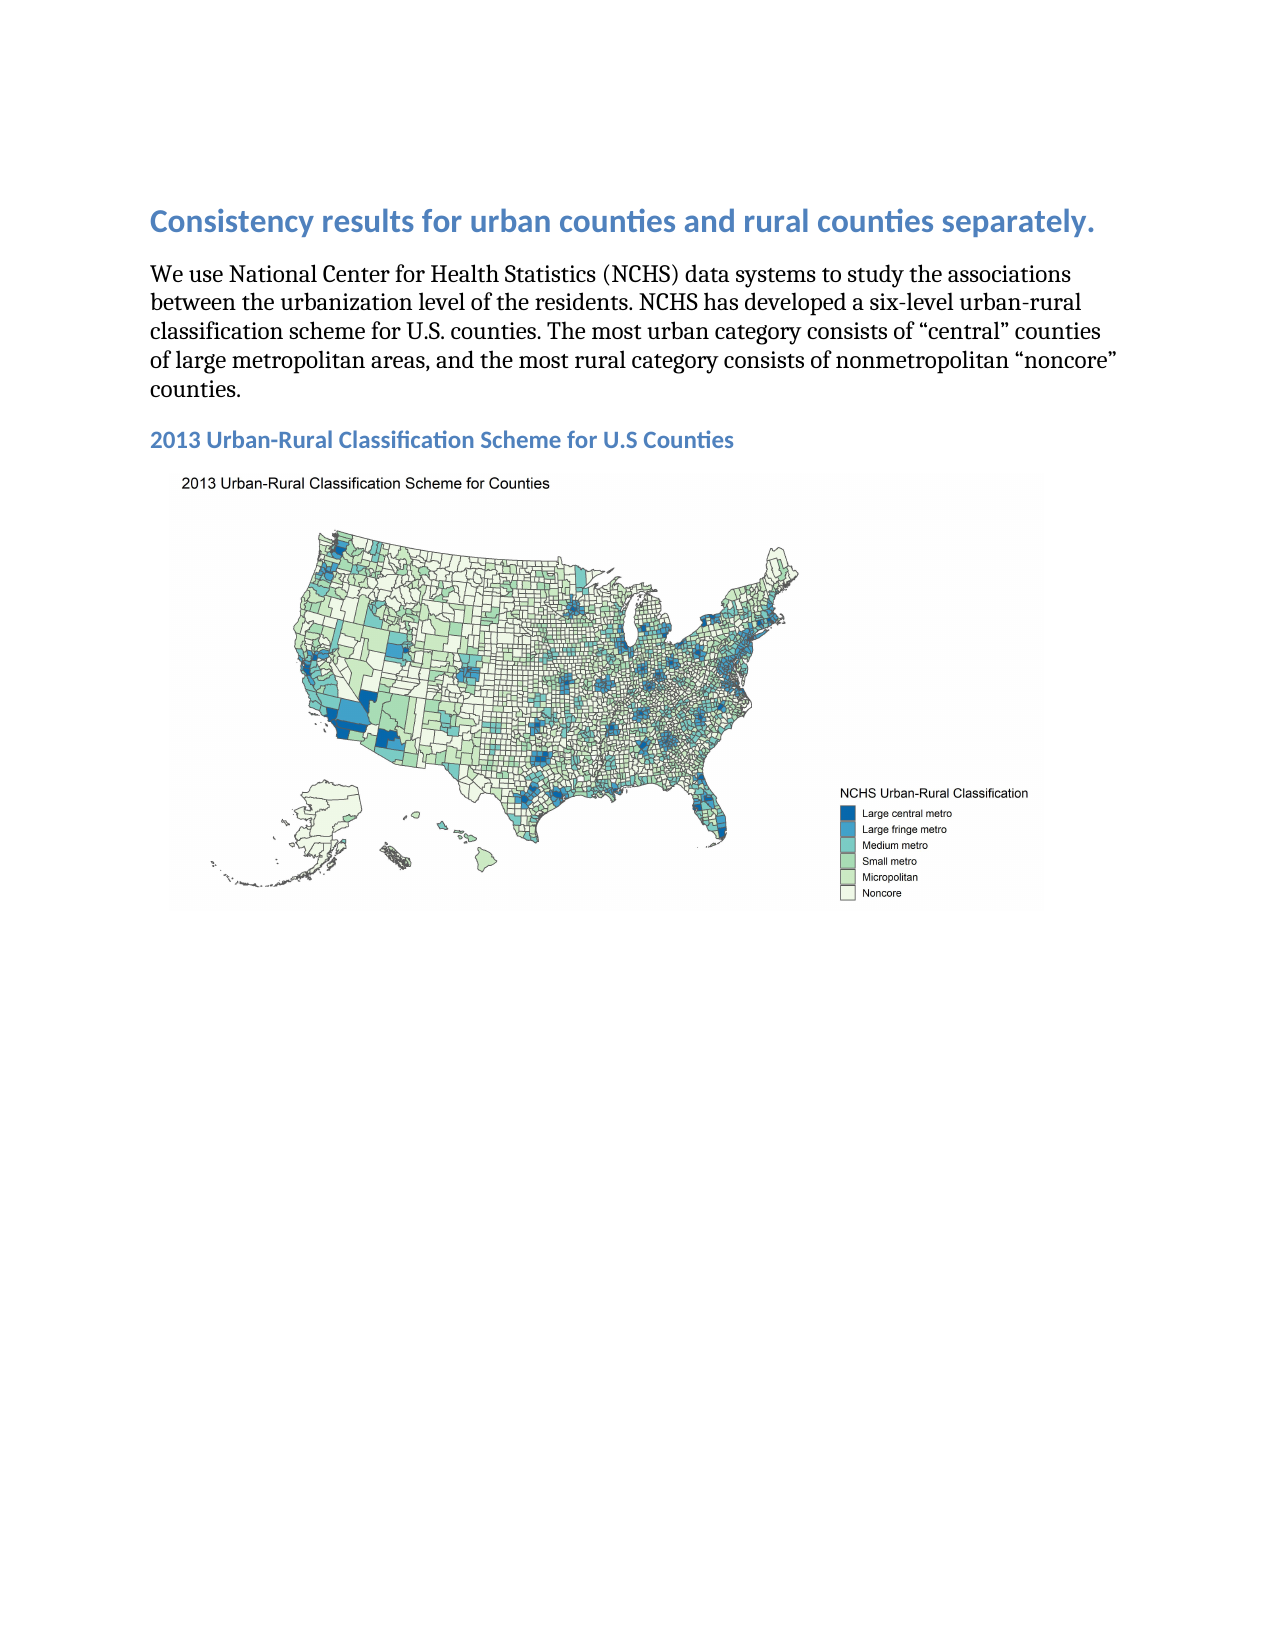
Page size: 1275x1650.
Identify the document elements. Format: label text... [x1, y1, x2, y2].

text We use National Center for Health Statistics (NCHS) data systems to study the associations between the urbanization level of the residents. NCHS has developed a six-level urban-rural classification scheme for U.S. counties. The most urban category consists of “central” counties of large metropolitan areas, and the most rural category consists of nonmetropolitan “noncore” counties. [150, 259, 1125, 403]
subtitle Consistency results for urban counties and rural counties separately. [150, 200, 1125, 241]
subtitle 2013 Urban-Rural Classification Scheme for U.S Counties [150, 424, 1125, 454]
picture [168, 473, 1044, 911]
